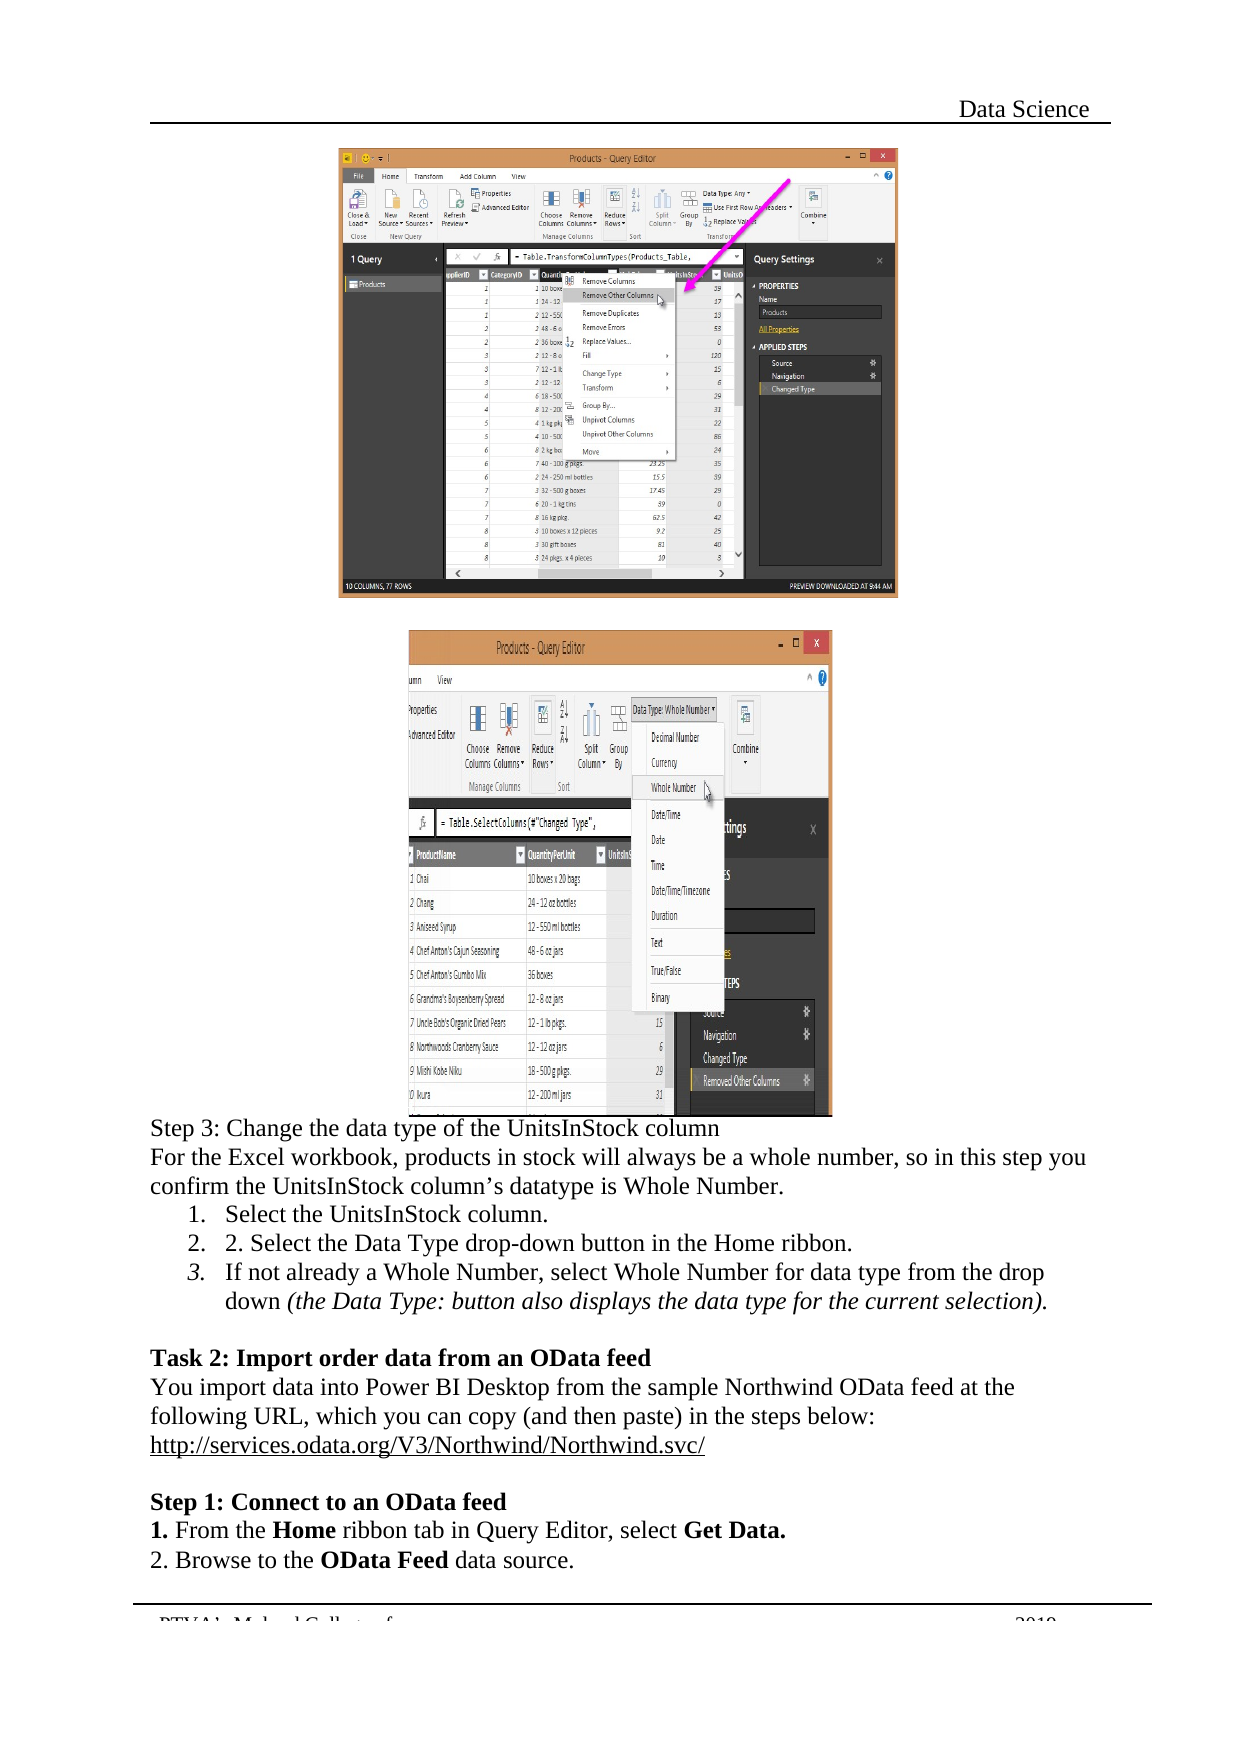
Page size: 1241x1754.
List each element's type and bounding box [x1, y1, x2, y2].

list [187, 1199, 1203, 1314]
picture [408, 630, 833, 1117]
picture [338, 148, 899, 598]
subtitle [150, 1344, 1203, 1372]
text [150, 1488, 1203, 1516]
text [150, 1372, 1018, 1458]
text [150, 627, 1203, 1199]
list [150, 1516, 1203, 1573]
